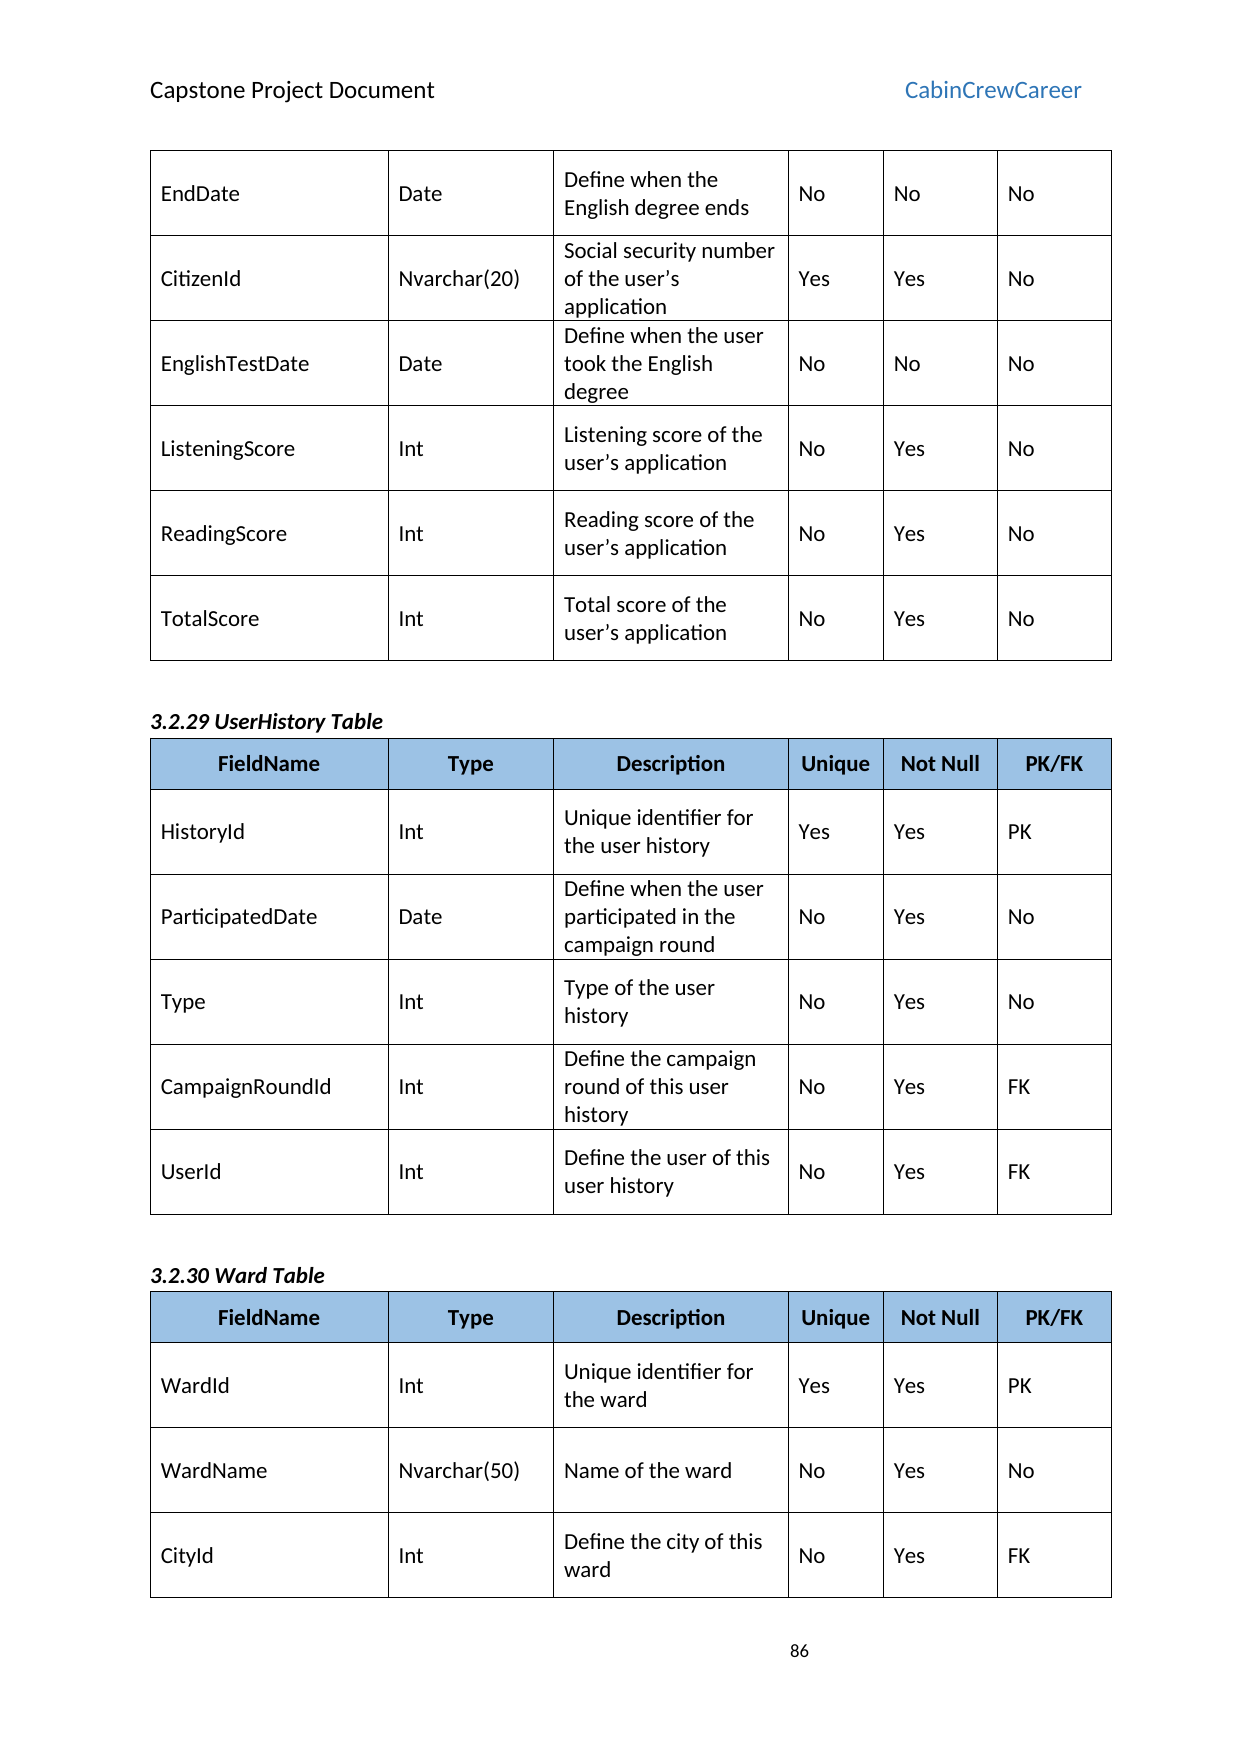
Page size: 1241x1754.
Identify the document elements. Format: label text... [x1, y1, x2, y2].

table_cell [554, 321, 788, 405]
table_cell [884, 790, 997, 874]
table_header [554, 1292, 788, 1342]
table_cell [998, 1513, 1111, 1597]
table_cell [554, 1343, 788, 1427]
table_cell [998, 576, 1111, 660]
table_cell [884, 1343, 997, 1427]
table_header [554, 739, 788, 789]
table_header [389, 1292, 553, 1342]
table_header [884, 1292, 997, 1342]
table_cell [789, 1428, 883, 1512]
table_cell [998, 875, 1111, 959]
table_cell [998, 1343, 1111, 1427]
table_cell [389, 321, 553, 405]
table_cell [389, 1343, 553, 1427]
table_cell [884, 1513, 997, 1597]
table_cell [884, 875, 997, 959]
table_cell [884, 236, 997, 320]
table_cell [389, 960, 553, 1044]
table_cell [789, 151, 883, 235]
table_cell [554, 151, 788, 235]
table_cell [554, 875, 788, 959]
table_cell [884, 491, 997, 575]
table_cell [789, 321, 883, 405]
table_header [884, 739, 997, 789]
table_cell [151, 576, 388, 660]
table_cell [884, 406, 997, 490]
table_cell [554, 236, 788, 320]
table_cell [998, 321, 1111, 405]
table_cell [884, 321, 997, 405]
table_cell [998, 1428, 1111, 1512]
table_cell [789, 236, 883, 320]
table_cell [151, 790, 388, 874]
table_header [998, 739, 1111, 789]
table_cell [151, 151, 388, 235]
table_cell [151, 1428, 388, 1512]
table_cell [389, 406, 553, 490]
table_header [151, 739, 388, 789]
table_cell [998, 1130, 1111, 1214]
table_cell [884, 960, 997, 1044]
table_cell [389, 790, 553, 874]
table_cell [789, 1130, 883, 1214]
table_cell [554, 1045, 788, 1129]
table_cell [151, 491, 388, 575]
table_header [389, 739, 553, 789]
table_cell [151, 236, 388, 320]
subtitle 3.2.29 UserHistory Table [150, 707, 1090, 735]
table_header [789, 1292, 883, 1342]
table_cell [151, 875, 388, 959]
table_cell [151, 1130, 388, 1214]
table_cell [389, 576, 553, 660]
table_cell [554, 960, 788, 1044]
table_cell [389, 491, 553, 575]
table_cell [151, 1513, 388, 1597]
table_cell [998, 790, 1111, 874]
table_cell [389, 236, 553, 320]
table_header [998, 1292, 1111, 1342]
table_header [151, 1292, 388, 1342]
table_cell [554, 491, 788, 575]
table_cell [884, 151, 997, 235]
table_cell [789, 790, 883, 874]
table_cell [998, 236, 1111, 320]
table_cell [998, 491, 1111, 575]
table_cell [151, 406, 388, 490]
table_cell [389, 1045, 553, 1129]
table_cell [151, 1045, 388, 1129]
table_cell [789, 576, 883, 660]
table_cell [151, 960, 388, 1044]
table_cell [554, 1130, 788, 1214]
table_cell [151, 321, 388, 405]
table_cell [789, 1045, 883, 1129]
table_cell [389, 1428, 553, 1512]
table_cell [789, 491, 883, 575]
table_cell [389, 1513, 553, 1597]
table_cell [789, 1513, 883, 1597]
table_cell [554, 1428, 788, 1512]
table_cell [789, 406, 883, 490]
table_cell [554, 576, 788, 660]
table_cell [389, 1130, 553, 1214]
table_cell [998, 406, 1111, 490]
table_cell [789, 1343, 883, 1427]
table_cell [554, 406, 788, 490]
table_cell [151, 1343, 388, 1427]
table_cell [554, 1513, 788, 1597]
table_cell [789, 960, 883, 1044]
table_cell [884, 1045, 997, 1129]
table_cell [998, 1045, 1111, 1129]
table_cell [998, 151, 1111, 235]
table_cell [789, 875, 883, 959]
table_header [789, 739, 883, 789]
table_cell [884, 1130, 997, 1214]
subtitle 3.2.30 Ward Table [150, 1261, 1090, 1289]
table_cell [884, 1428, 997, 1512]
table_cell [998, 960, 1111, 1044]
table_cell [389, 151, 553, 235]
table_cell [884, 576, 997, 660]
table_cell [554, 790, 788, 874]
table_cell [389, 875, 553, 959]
